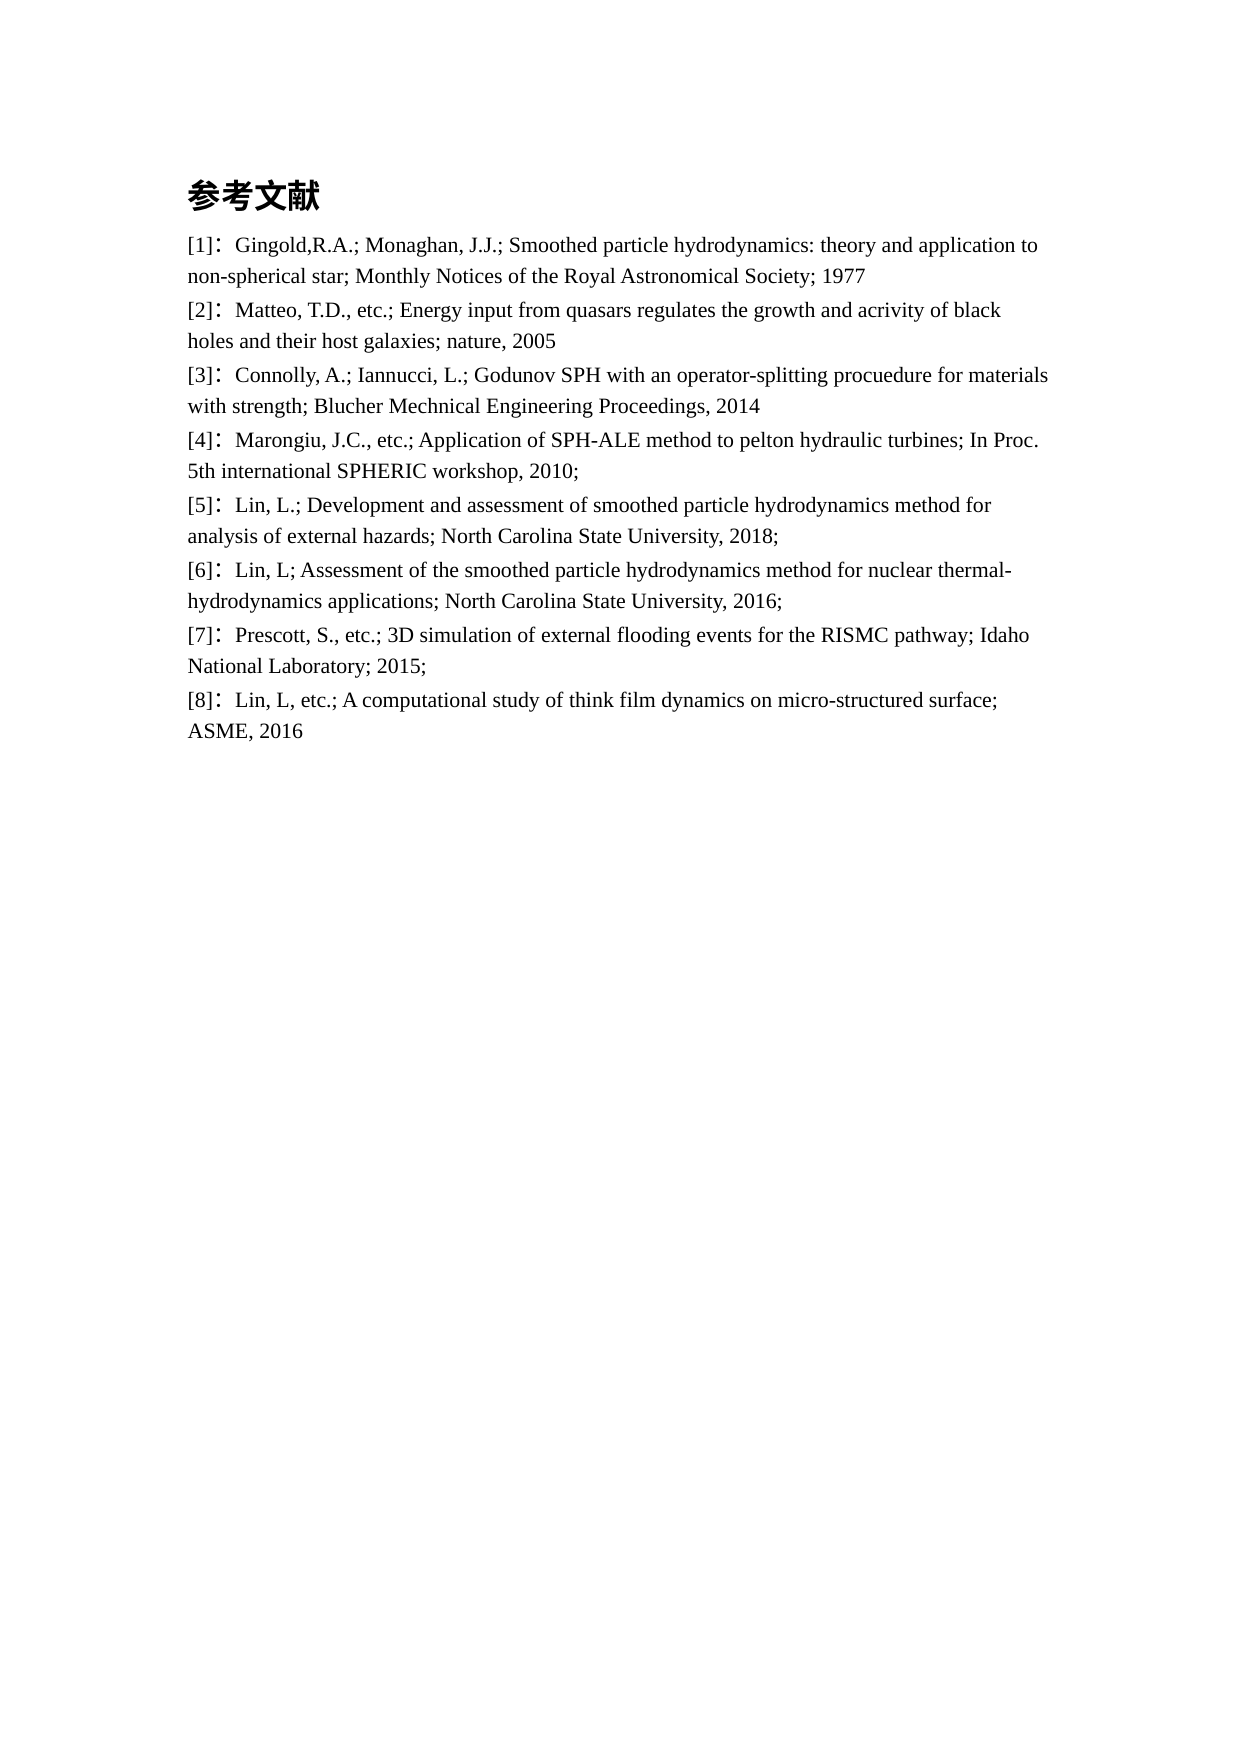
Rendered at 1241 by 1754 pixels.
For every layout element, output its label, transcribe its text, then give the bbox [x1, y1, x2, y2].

text [8]：Lin, L, etc.; A computational study of think film dynamics on micro-structured surface; ASME, 2016 [187, 682, 1053, 747]
text [4]：Marongiu, J.C., etc.; Application of SPH-ALE method to pelton hydraulic turbines; In Proc. 5th international SPHERIC workshop, 2010; [187, 422, 1053, 487]
text [2]：Matteo, T.D., etc.; Energy input from quasars regulates the growth and acrivity of black holes and their host galaxies; nature, 2005 [187, 292, 1053, 357]
text [3]：Connolly, A.; Iannucci, L.; Godunov SPH with an operator-splitting procuedure for materials with strength; Blucher Mechnical Engineering Proceedings, 2014 [187, 357, 1053, 422]
text [6]：Lin, L; Assessment of the smoothed particle hydrodynamics method for nuclear thermal-hydrodynamics applications; North Carolina State University, 2016; [187, 552, 1053, 617]
text 参考文献 [187, 162, 1053, 227]
text [1]：Gingold,R.A.; Monaghan, J.J.; Smoothed particle hydrodynamics: theory and application to non-spherical star; Monthly Notices of the Royal Astronomical Society; 1977 [187, 227, 1053, 292]
text [7]：Prescott, S., etc.; 3D simulation of external flooding events for the RISMC pathway; Idaho National Laboratory; 2015; [187, 617, 1053, 682]
text [5]：Lin, L.; Development and assessment of smoothed particle hydrodynamics method for analysis of external hazards; North Carolina State University, 2018; [187, 487, 1053, 552]
